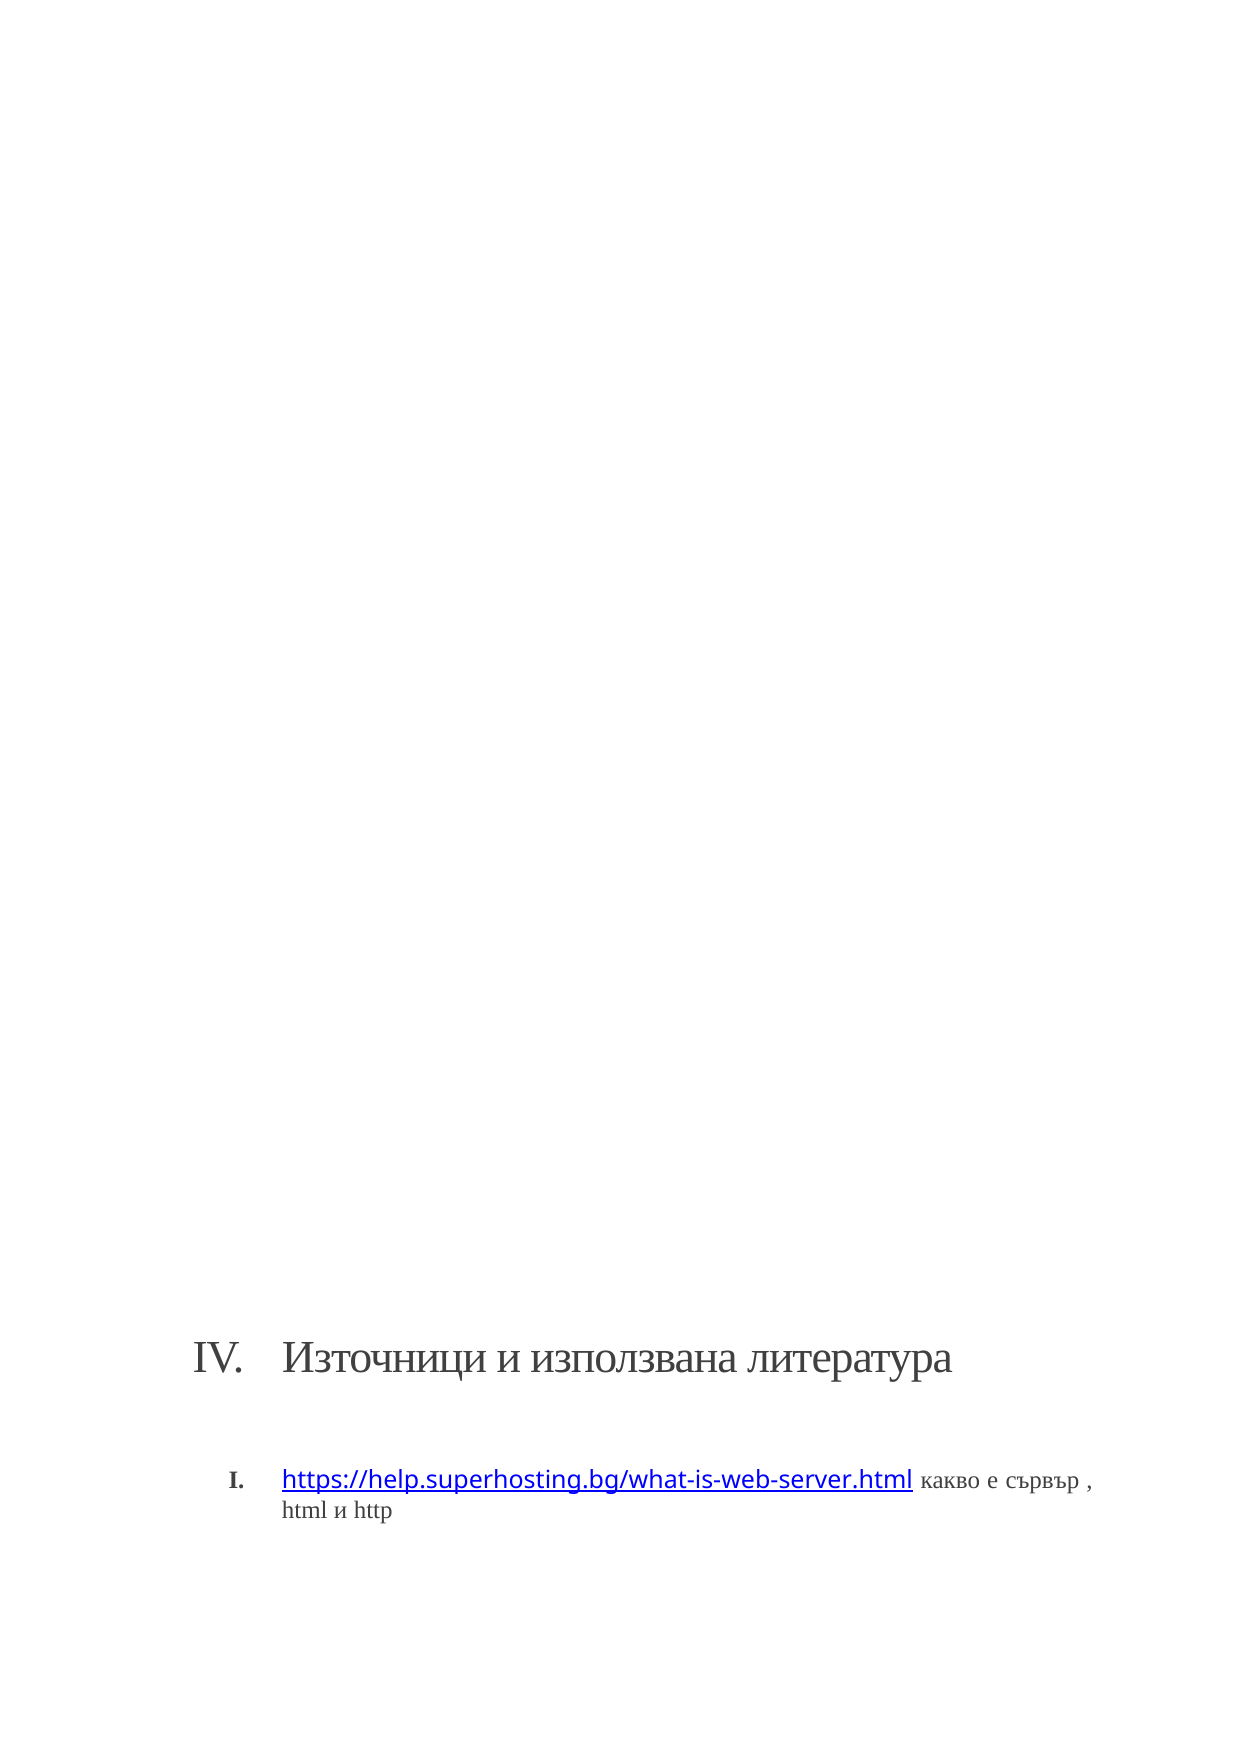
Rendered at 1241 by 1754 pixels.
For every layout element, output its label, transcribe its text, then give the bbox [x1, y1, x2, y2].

subtitle Източници и използвана литература [244, 1330, 1093, 1383]
list https://help.superhosting.bg/what-is-web-server.html какво е сървър , html и http [244, 1462, 1093, 1524]
